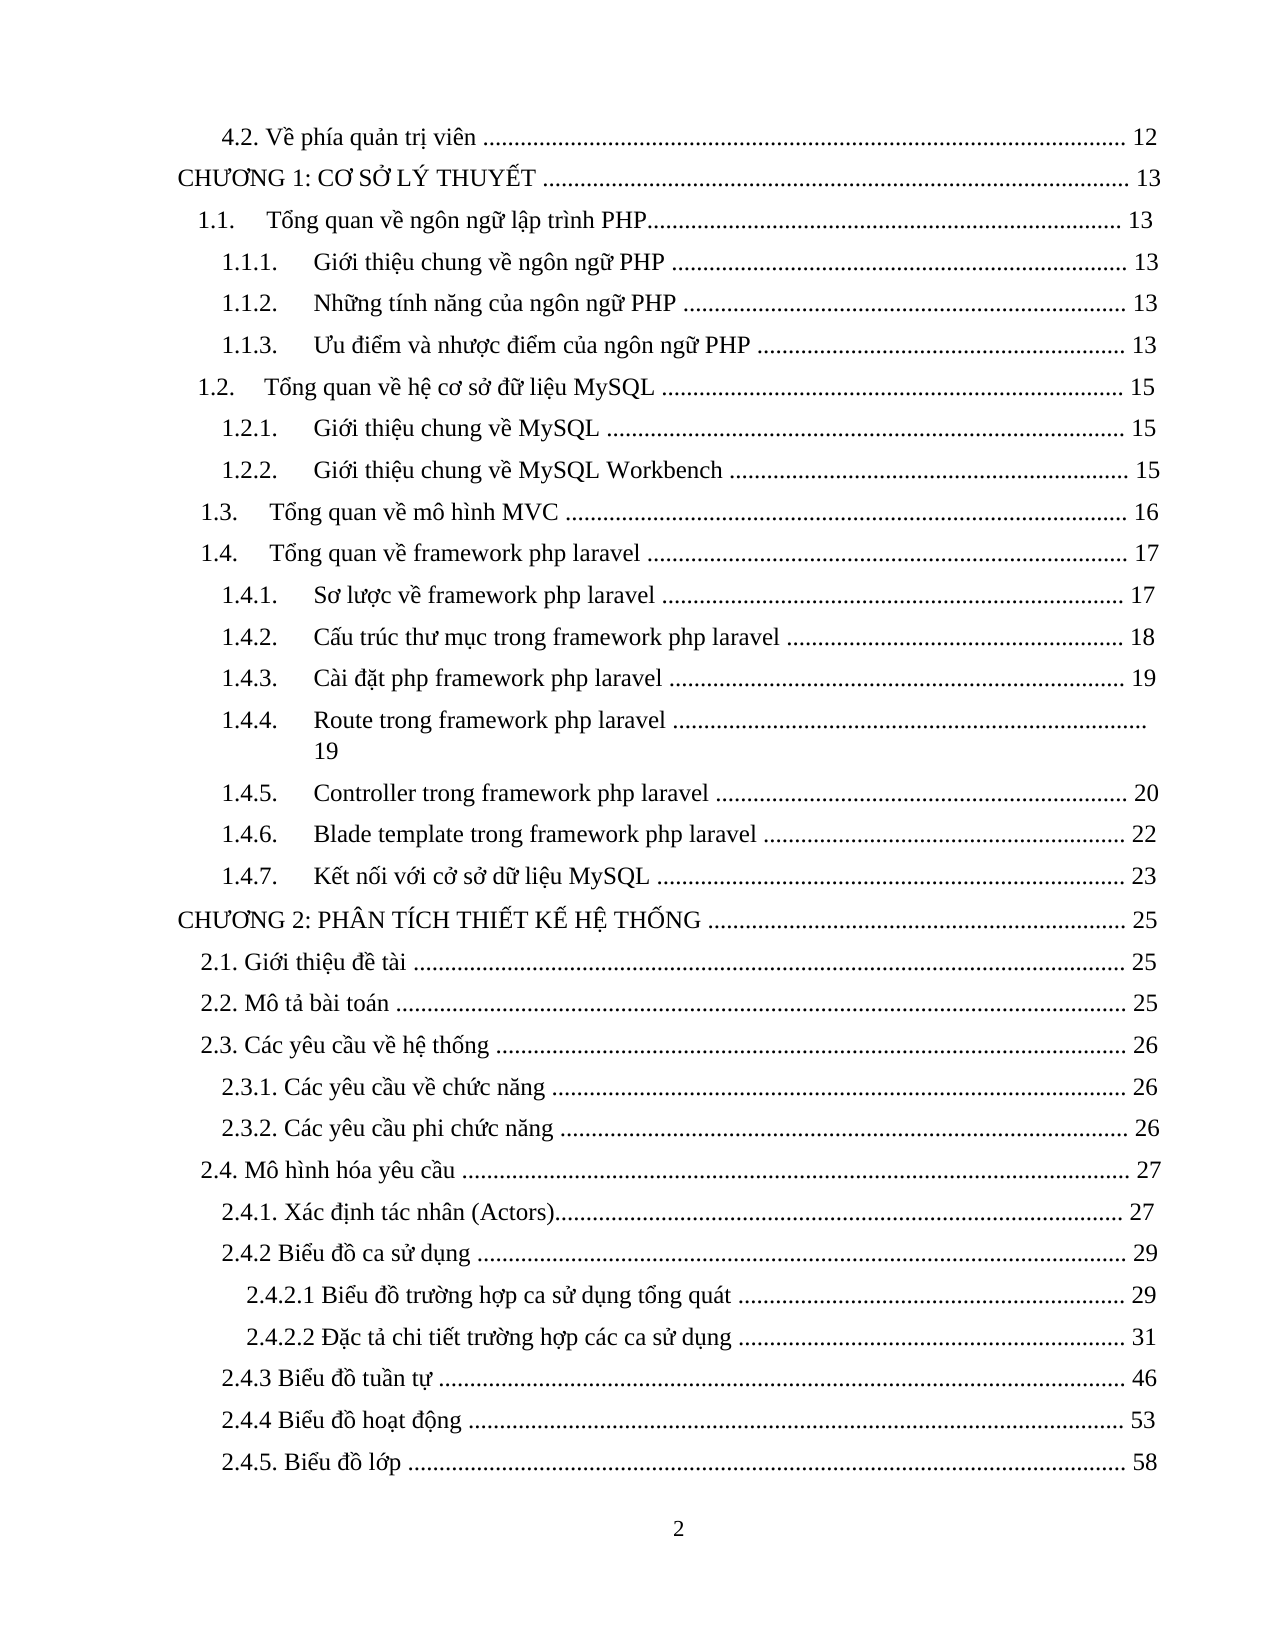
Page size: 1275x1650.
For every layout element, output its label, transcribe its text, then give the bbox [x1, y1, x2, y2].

text 2.4.5. Biểu đồ lớp ................................................................................................................... 58 [221, 1447, 1174, 1475]
text 2.4.2 Biểu đồ ca sử dụng ........................................................................................................ 29 [221, 1238, 1174, 1267]
list Route trong framework php laravel ............................................................................ 19 [221, 705, 1174, 765]
list Cài đặt php framework php laravel ......................................................................... 19 [221, 663, 1174, 692]
list Biểu đồ hoạt động ......................................................................................................... 53 [221, 1405, 1174, 1434]
text 1.1. Tổng quan về ngôn ngữ lập trình PHP............................................................................ 13 [177, 205, 1174, 234]
list Mô tả bài toán ..................................................................................................................... 25 [200, 988, 1174, 1017]
list Giới thiệu chung về ngôn ngữ PHP ......................................................................... 13 [221, 247, 1174, 276]
text 2.4.1. Xác định tác nhân (Actors)........................................................................................... 27 [221, 1197, 1174, 1225]
list Controller trong framework php laravel .................................................................. 20 [221, 778, 1174, 807]
list Kết nối với cở sở dữ liệu MySQL ........................................................................... 23 [221, 861, 1174, 890]
text CHƯƠNG 1: CƠ SỞ LÝ THUYẾT .............................................................................................. 13 [177, 163, 1174, 192]
list Biểu đồ tuần tự .............................................................................................................. 46 [221, 1363, 1174, 1392]
text 1.2. Tổng quan về hệ cơ sở đữ liệu MySQL .......................................................................... 15 [177, 372, 1174, 401]
list Giới thiệu chung về MySQL ................................................................................... 15 [221, 413, 1174, 442]
text CHƯƠNG 2: PHÂN TÍCH THIẾT KẾ HỆ THỐNG ................................................................... 25 [177, 905, 1174, 934]
list Giới thiệu chung về MySQL Workbench ................................................................ 15 [221, 455, 1174, 484]
list Giới thiệu đề tài .................................................................................................................. 25 [200, 947, 1174, 975]
list Sơ lược về framework php laravel .......................................................................... 17 [221, 580, 1174, 609]
list Những tính năng của ngôn ngữ PHP ....................................................................... 13 [221, 288, 1174, 317]
list Biểu đồ trường hợp ca sử dụng tổng quát .............................................................. 29 [246, 1280, 1174, 1309]
list Về phía quản trị viên ....................................................................................................... 12 [221, 122, 1174, 151]
list Tổng quan về framework php laravel ............................................................................. 17 [200, 538, 1174, 567]
text 2.4. Mô hình hóa yêu cầu ........................................................................................................... 27 [200, 1155, 1174, 1184]
list Cấu trúc thư mục trong framework php laravel ...................................................... 18 [221, 622, 1174, 651]
list Tổng quan về mô hình MVC .......................................................................................... 16 [200, 497, 1174, 526]
list Các yêu cầu về chức năng ............................................................................................ 26 [221, 1072, 1174, 1100]
list Các yêu cầu phi chức năng ........................................................................................... 26 [221, 1113, 1174, 1142]
list Ưu điểm và nhược điểm của ngôn ngữ PHP ........................................................... 13 [221, 330, 1174, 359]
list Đặc tả chi tiết trường hợp các ca sử dụng .............................................................. 31 [246, 1322, 1174, 1350]
list Các yêu cầu về hệ thống ..................................................................................................... 26 [200, 1030, 1174, 1059]
list Blade template trong framework php laravel .......................................................... 22 [221, 819, 1174, 848]
